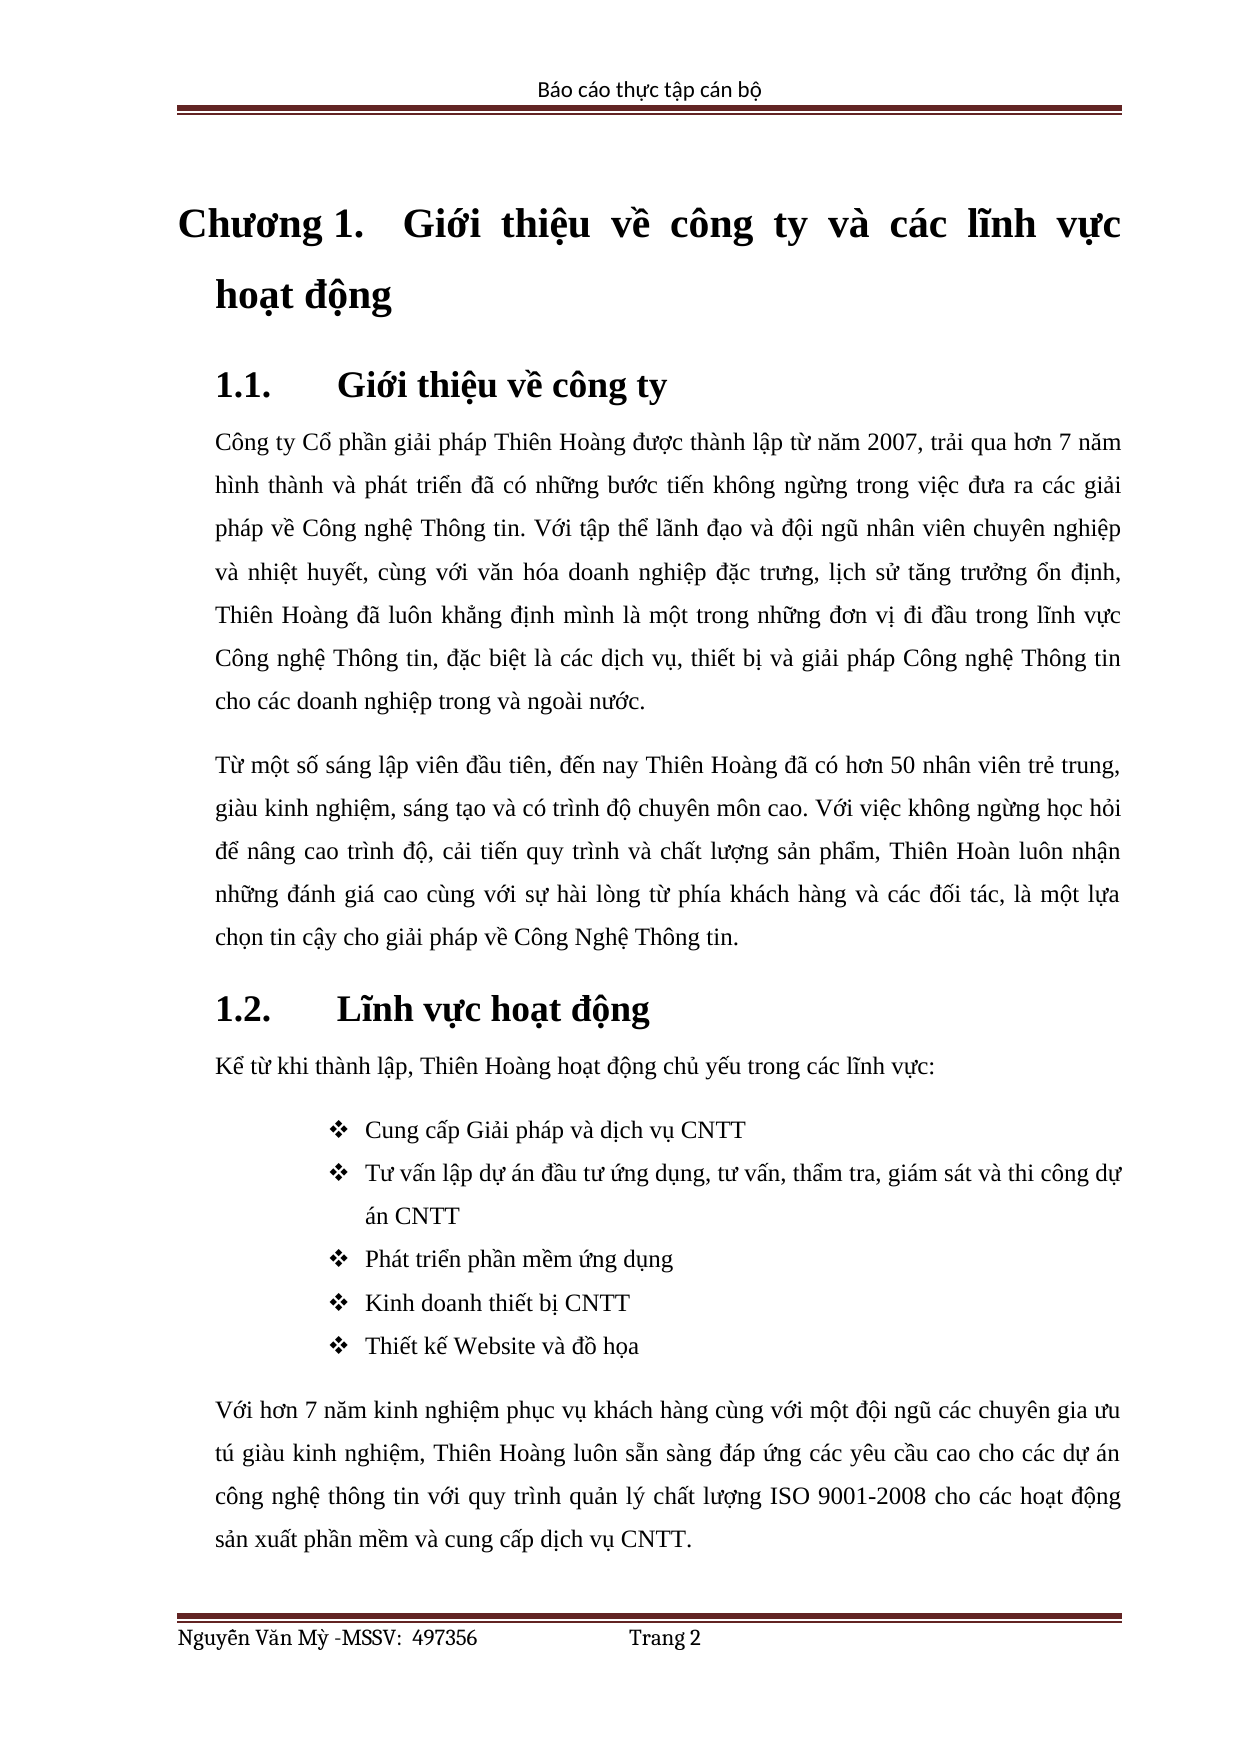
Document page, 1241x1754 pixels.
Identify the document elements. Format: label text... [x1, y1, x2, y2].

list Cung cấp Giải pháp và dịch vụ CNTT [327, 1115, 1122, 1144]
text Kể từ khi thành lập, Thiên Hoàng hoạt động chủ yếu trong các lĩnh vực: [215, 1051, 1122, 1080]
text Công ty Cổ phần giải pháp Thiên Hoàng được thành lập từ năm 2007, trải qua hơn 7 năm hình thành và phát triển đã có những bước tiến không ngừng trong việc đưa ra các giải pháp về Công nghệ Thông tin. Với tập thể lãnh đạo và đội ngũ nhân viên chuyên nghiệp và nhiệt huyết, cùng với văn hóa doanh nghiệp đặc trưng, lịch sử tăng trưởng ổn định, Thiên Hoàng đã luôn khẳng định mình là một trong những đơn vị đi đầu trong lĩnh vực Công nghệ Thông tin, đặc biệt là các dịch vụ, thiết bị và giải pháp Công nghệ Thông tin cho các doanh nghiệp trong và ngoài nước. [215, 427, 1122, 715]
text Với hơn 7 năm kinh nghiệm phục vụ khách hàng cùng với một đội ngũ các chuyên gia ưu tú giàu kinh nghiệm, Thiên Hoàng luôn sẵn sàng đáp ứng các yêu cầu cao cho các dự án công nghệ thông tin với quy trình quản lý chất lượng ISO 9001-2008 cho các hoạt động sản xuất phần mềm và cung cấp dịch vụ CNTT. [215, 1395, 1122, 1553]
list Tư vấn lập dự án đầu tư ứng dụng, tư vấn, thẩm tra, giám sát và thi công dự án CNTT [327, 1158, 1122, 1230]
subtitle Lĩnh vực hoạt động [215, 986, 1122, 1029]
list Thiết kế Website và đồ họa [327, 1331, 1122, 1359]
subtitle Giới thiệu về công ty và các lĩnh vực hoạt động [177, 198, 1122, 318]
list Kinh doanh thiết bị CNTT [327, 1288, 1122, 1316]
list Phát triển phần mềm ứng dụng [327, 1244, 1122, 1273]
subtitle Giới thiệu về công ty [215, 363, 1122, 406]
text Từ một số sáng lập viên đầu tiên, đến nay Thiên Hoàng đã có hơn 50 nhân viên trẻ trung, giàu kinh nghiệm, sáng tạo và có trình độ chuyên môn cao. Với việc không ngừng học hỏi để nâng cao trình độ, cải tiến quy trình và chất lượng sản phẩm, Thiên Hoàn luôn nhận những đánh giá cao cùng với sự hài lòng từ phía khách hàng và các đối tác, là một lựa chọn tin cậy cho giải pháp về Công Nghệ Thông tin. [215, 750, 1122, 951]
